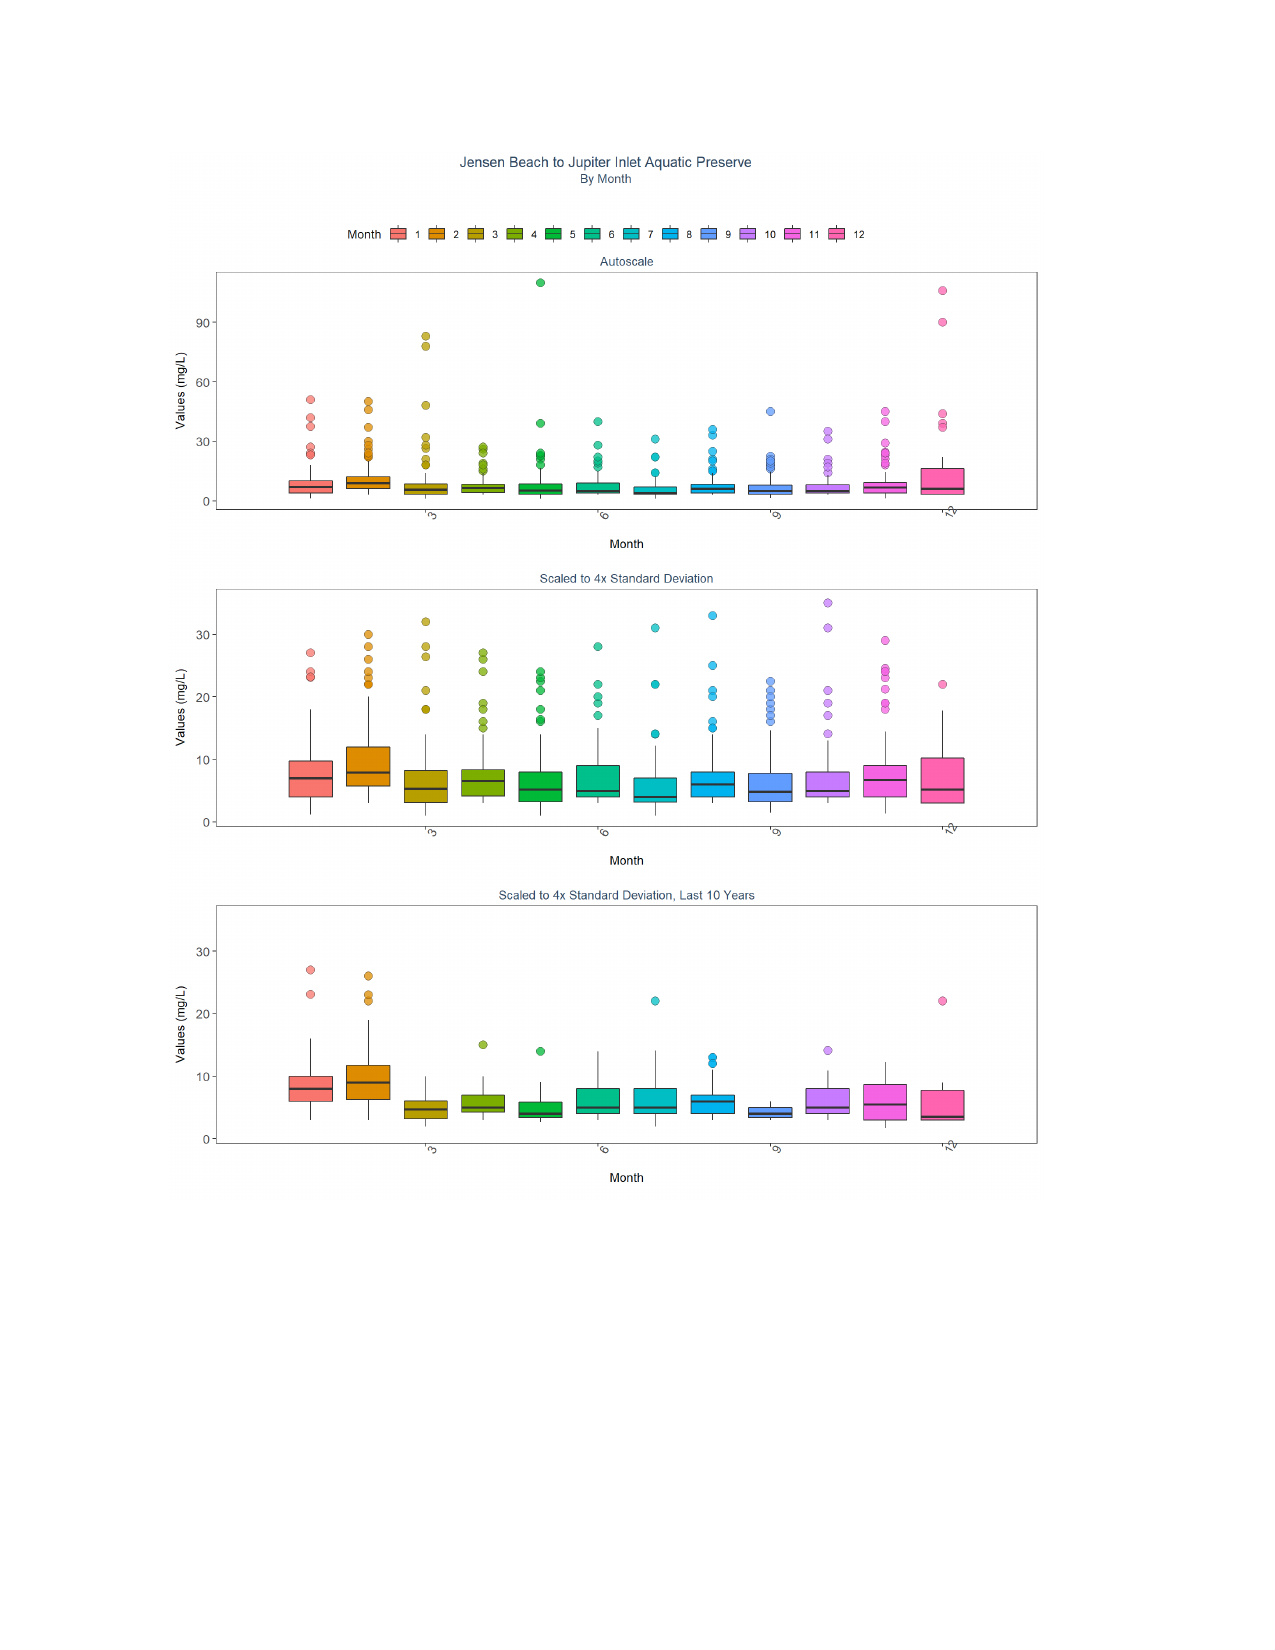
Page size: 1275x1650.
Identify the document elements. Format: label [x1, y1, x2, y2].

picture [168, 150, 1044, 1200]
